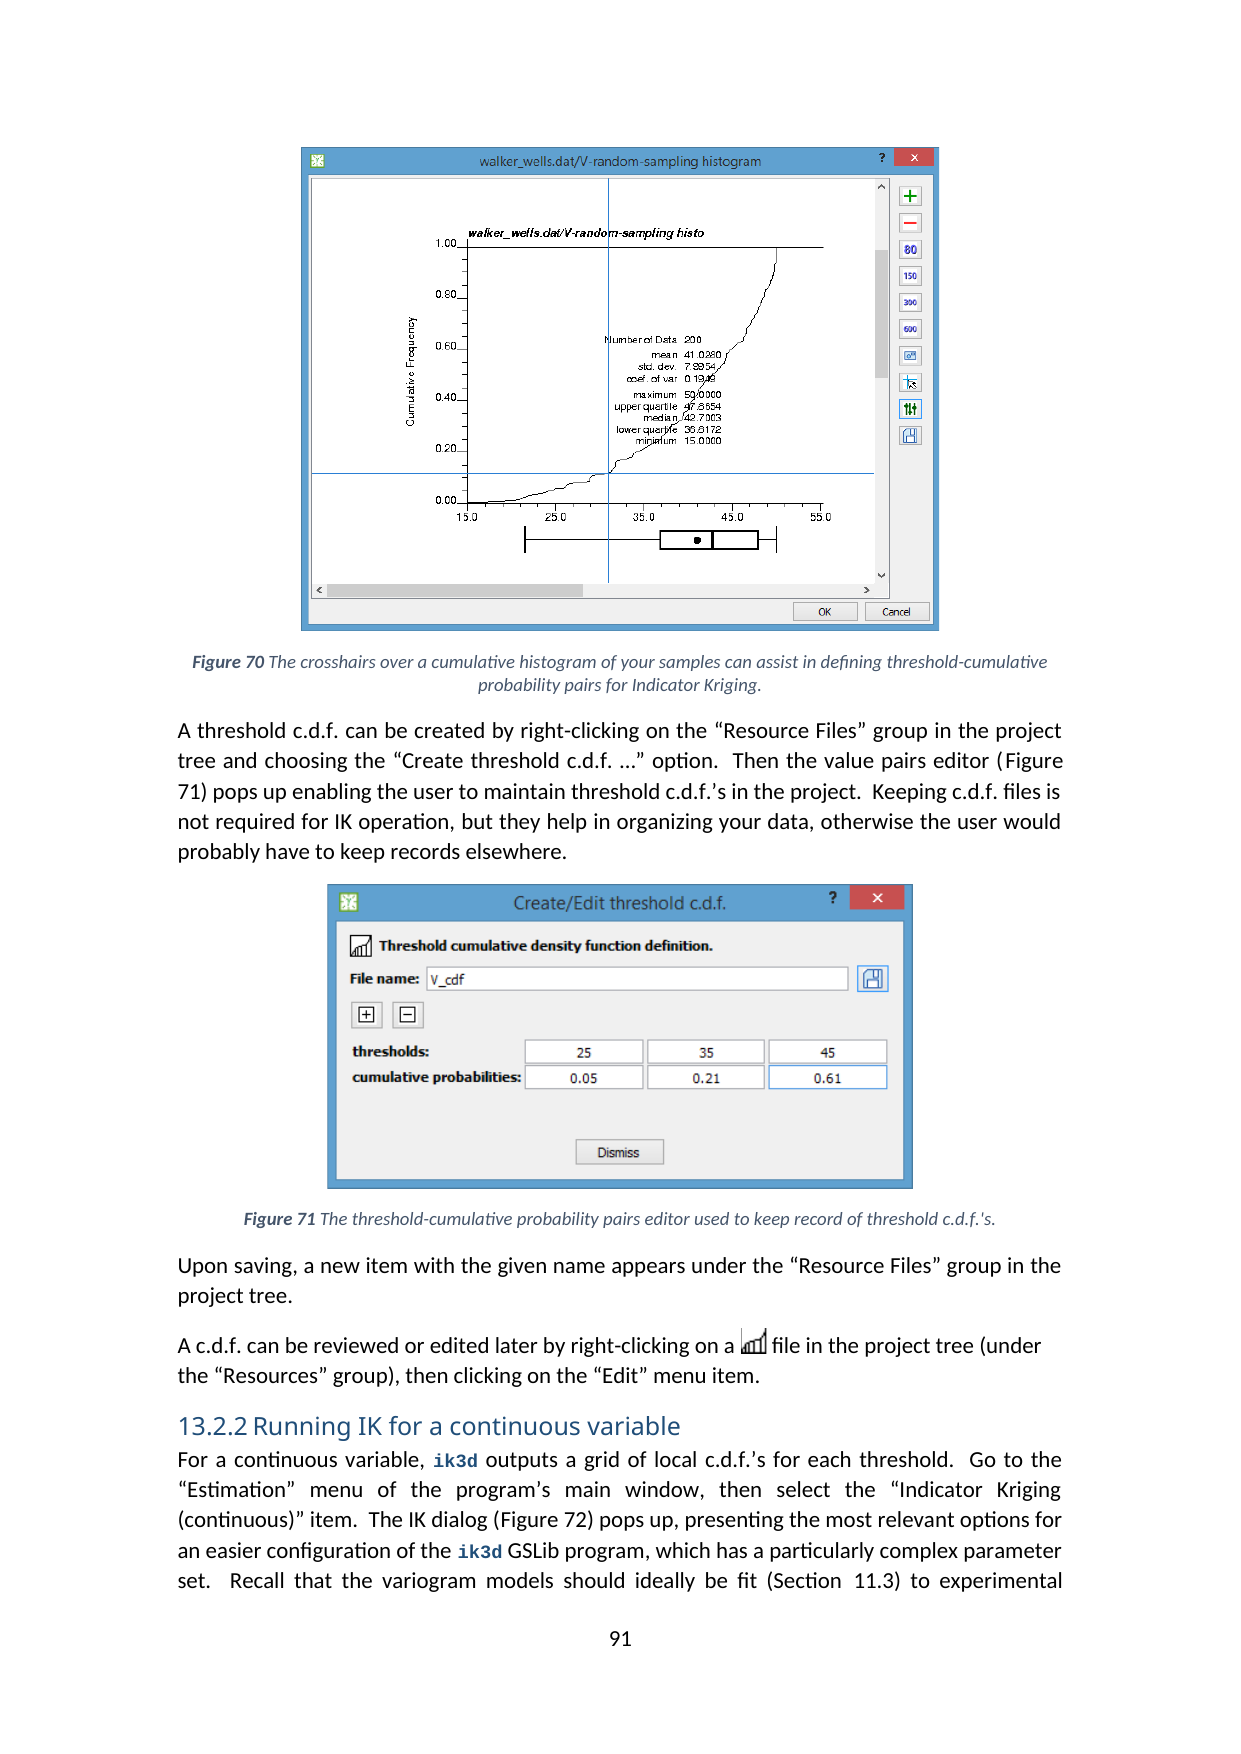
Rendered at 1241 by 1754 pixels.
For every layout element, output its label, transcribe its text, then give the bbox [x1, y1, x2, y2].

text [177, 1445, 1063, 1594]
picture [301, 147, 940, 631]
text Figure 70 The crosshairs over a cumulative histogram of your samples can assist in defining threshold-cumulative probability pairs for Indicator Kriging. [177, 650, 1063, 696]
picture [741, 1328, 767, 1354]
text A c.d.f. can be reviewed or edited later by right-clicking on a file in the project tree (under the “Resources” group), then clicking on the “Edit” menu item. [177, 1328, 1063, 1389]
subtitle Running IK for a continuous variable [177, 1408, 1063, 1442]
text A threshold c.d.f. can be created by right-clicking on the “Resource Files” group in the project tree and choosing the “Create threshold c.d.f. …” option. Then the value pairs editor (Figure 67) pops up enabling the user to maintain threshold c.d.f.’s in the project. Keeping c.d.f. files is not required for IK operation, but they help in organizing your data, otherwise the user would probably have to keep records elsewhere. [177, 716, 1063, 865]
text Figure 71 The threshold-cumulative probability pairs editor used to keep record of threshold c.d.f.'s. [177, 1207, 1063, 1230]
picture [327, 884, 913, 1189]
text Upon saving, a new item with the given name appears under the “Resource Files” group in the project tree. [177, 1251, 1063, 1309]
